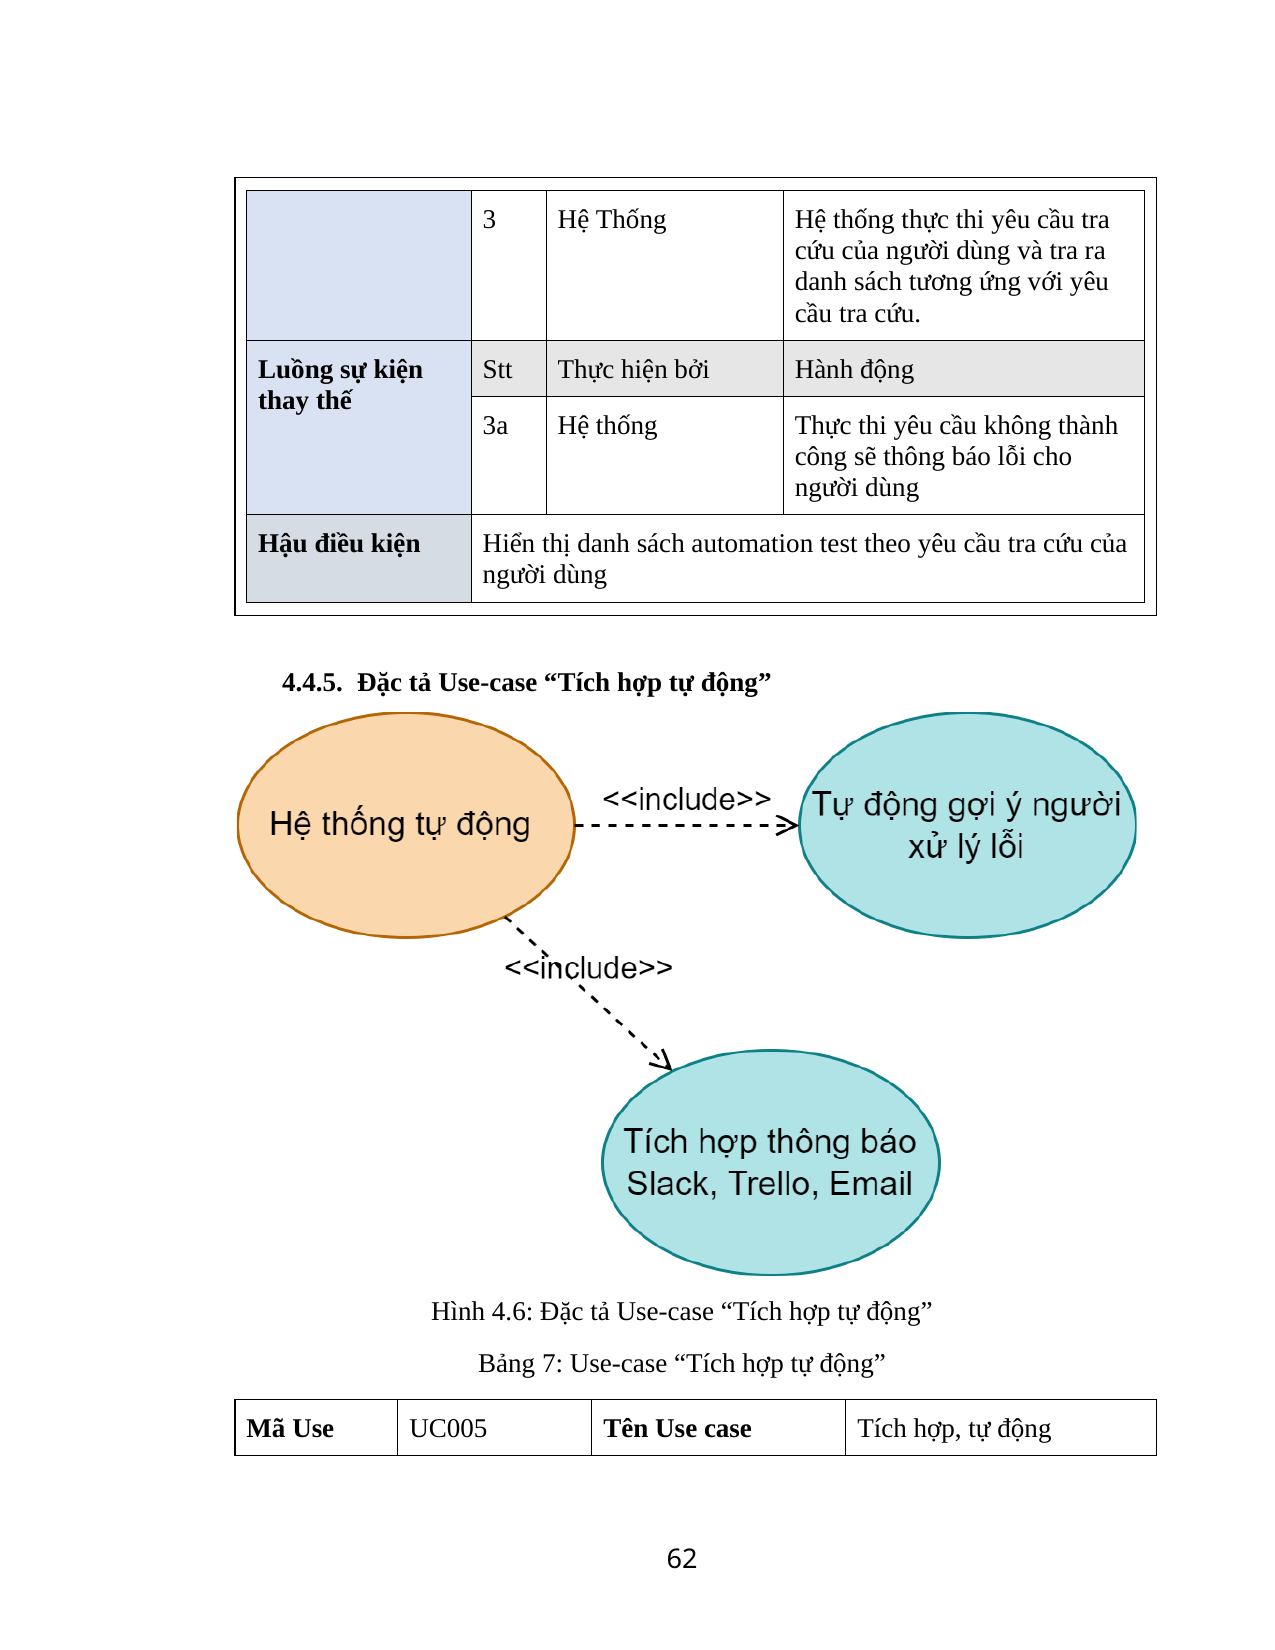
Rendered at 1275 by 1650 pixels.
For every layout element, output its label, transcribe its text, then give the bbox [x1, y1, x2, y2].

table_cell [236, 178, 1156, 615]
text Hình 4.6: Đặc tả Use-case “Tích hợp tự động” [207, 1295, 1157, 1326]
text Bảng 7: Use-case “Tích hợp tự động” [207, 1347, 1157, 1378]
subtitle Đặc tả Use-case “Tích hợp tự động” [282, 666, 1157, 697]
table_header Tích hợp, tự động [846, 1400, 1156, 1455]
table_header Mã Use case [236, 1400, 397, 1455]
table_header Tên Use case [592, 1400, 845, 1455]
table_header UC005 [398, 1400, 591, 1455]
picture [236, 712, 1137, 1276]
